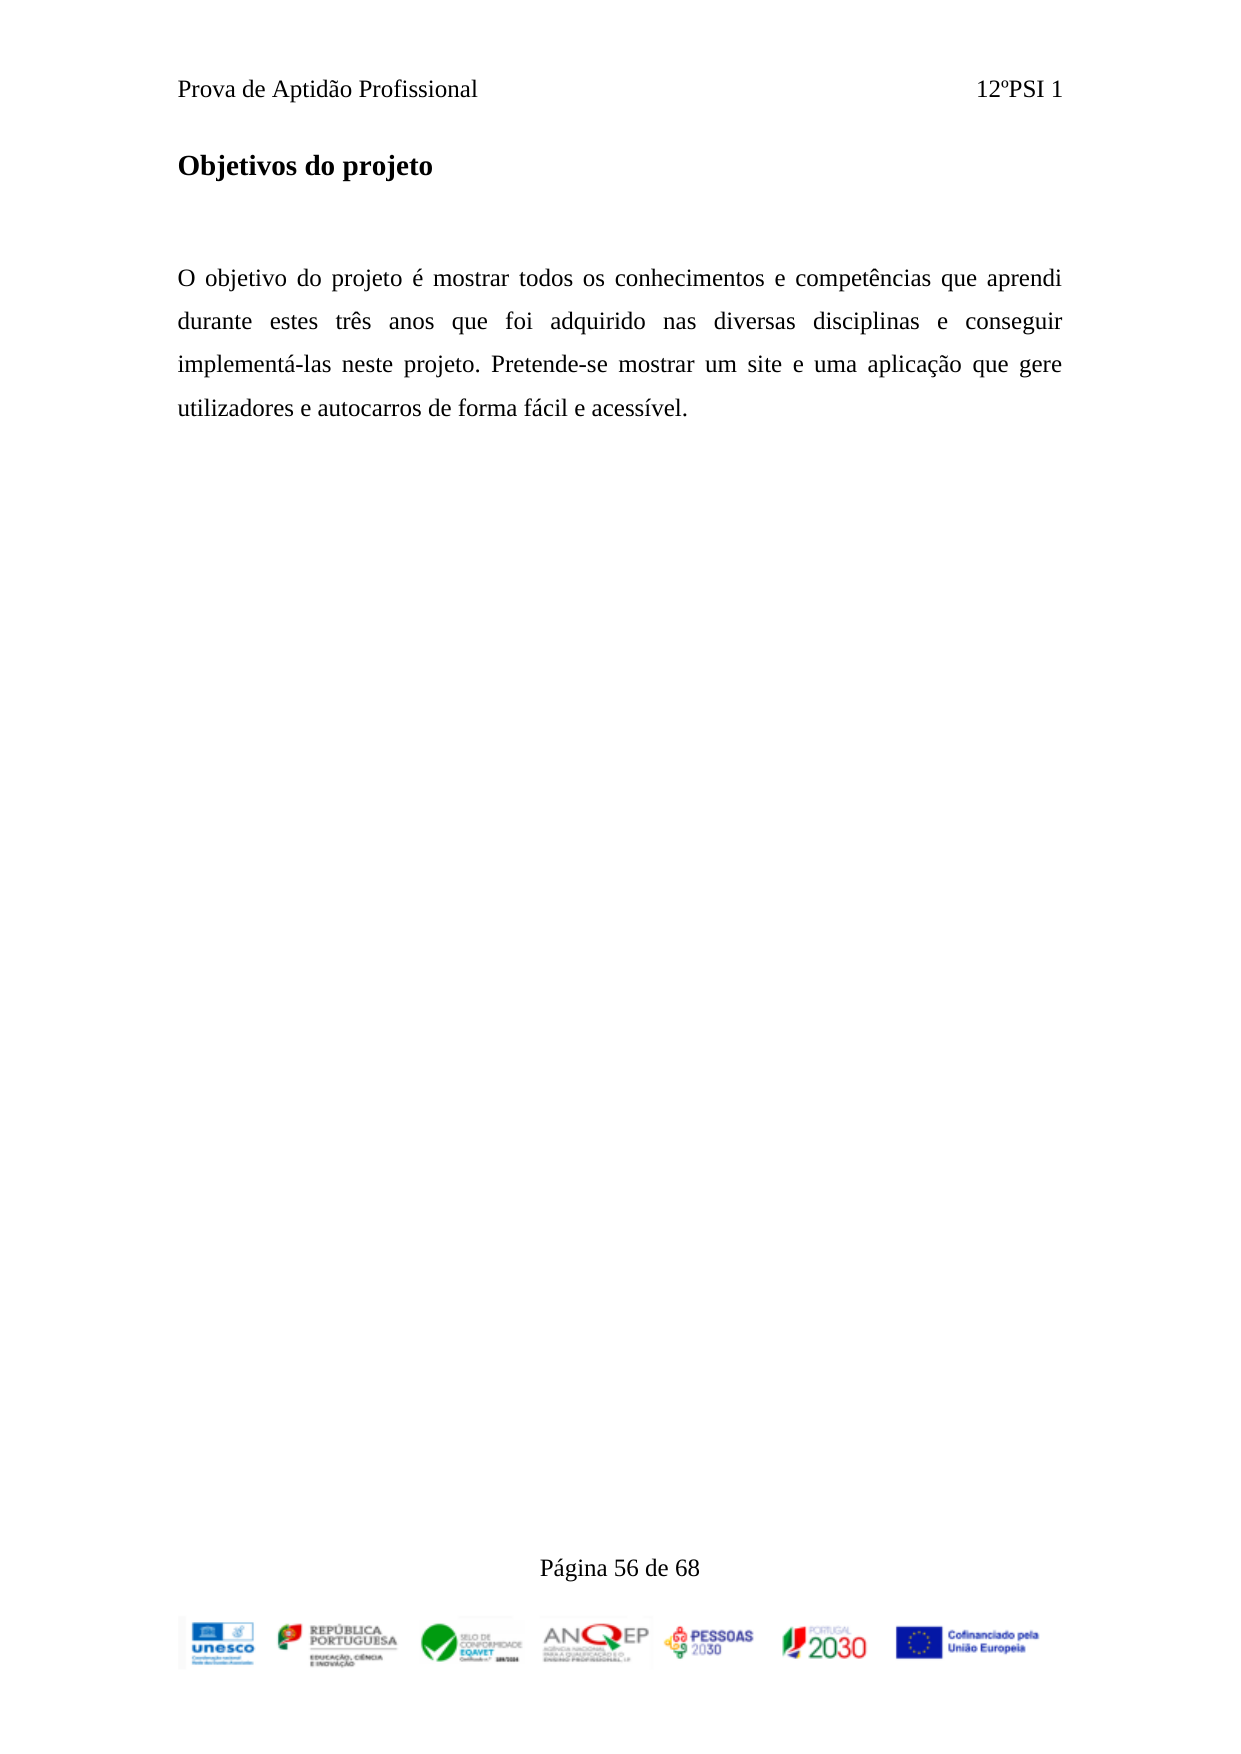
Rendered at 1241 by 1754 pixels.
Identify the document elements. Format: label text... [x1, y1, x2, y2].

picture [177, 1615, 1084, 1677]
text O objetivo do projeto é mostrar todos os conhecimentos e competências que aprendi durante estes três anos que foi adquirido nas diversas disciplinas e conseguir implementá-las neste projeto. Pretende-se mostrar um site e uma aplicação que gere utilizadores e autocarros de forma fácil e acessível. [177, 263, 1063, 421]
subtitle Objetivos do projeto [177, 148, 1063, 181]
